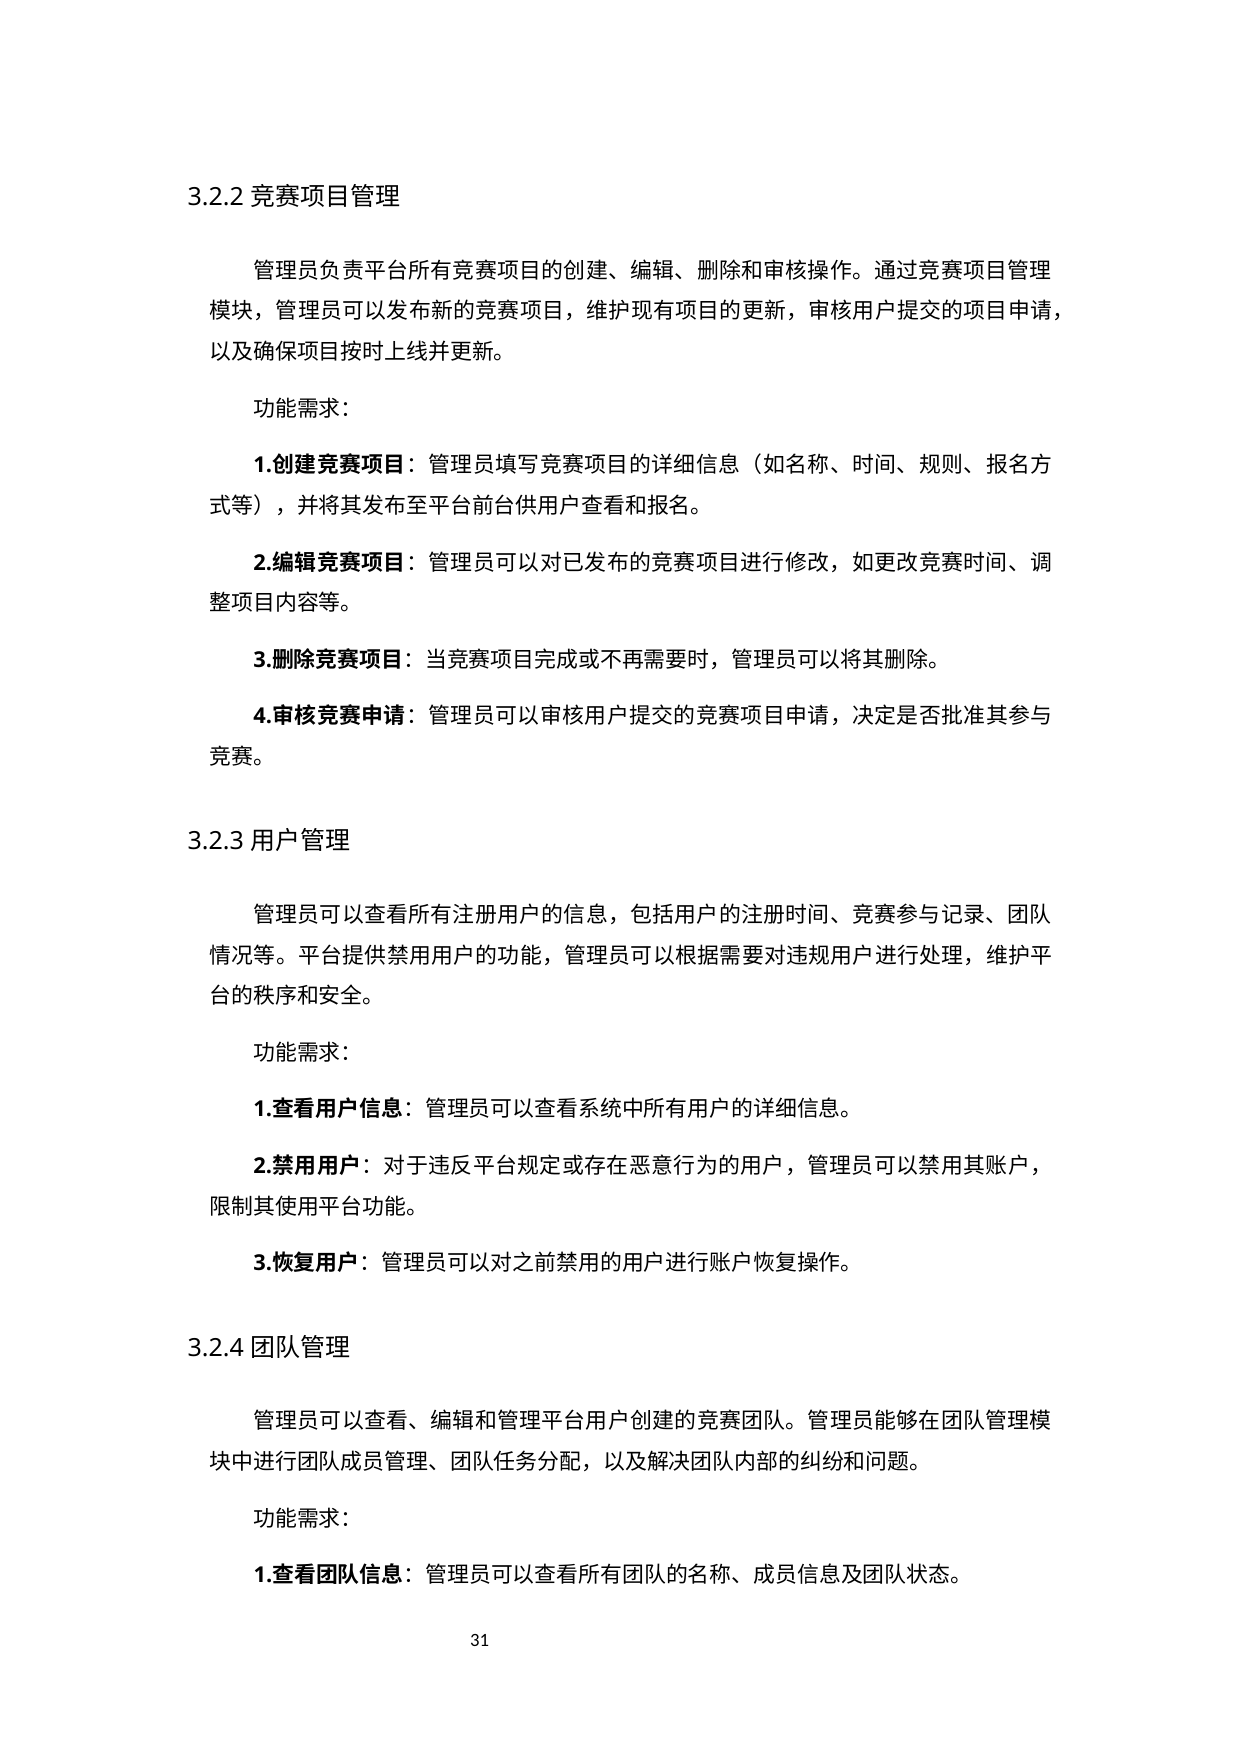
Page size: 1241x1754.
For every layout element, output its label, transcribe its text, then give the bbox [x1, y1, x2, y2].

text 功能需求： [209, 390, 1053, 423]
text 1.查看用户信息：管理员可以查看系统中所有用户的详细信息。 [209, 1091, 1053, 1124]
text 1.创建竞赛项目：管理员填写竞赛项目的详细信息（如名称、时间、规则、报名方式等），并将其发布至平台前台供用户查看和报名。 [209, 447, 1053, 520]
subtitle 3.2.3 用户管理 [187, 806, 1053, 871]
text 2.编辑竞赛项目：管理员可以对已发布的竞赛项目进行修改，如更改竞赛时间、调整项目内容等。 [209, 544, 1053, 617]
text 管理员可以查看所有注册用户的信息，包括用户的注册时间、竞赛参与记录、团队情况等。平台提供禁用用户的功能，管理员可以根据需要对违规用户进行处理，维护平台的秩序和安全。 [209, 897, 1053, 1010]
text 功能需求： [209, 1034, 1053, 1067]
text 2.禁用用户：对于违反平台规定或存在恶意行为的用户，管理员可以禁用其账户，限制其使用平台功能。 [209, 1148, 1053, 1221]
subtitle 3.2.2 竞赛项目管理 [187, 162, 1053, 227]
text 3.恢复用户：管理员可以对之前禁用的用户进行账户恢复操作。 [209, 1245, 1053, 1278]
text 3.删除竞赛项目：当竞赛项目完成或不再需要时，管理员可以将其删除。 [209, 641, 1053, 674]
text 4.审核竞赛申请：管理员可以审核用户提交的竞赛项目申请，决定是否批准其参与竞赛。 [209, 698, 1053, 771]
text 管理员负责平台所有竞赛项目的创建、编辑、删除和审核操作。通过竞赛项目管理模块，管理员可以发布新的竞赛项目，维护现有项目的更新，审核用户提交的项目申请，以及确保项目按时上线并更新。 [209, 252, 1053, 366]
text 1.查看团队信息：管理员可以查看所有团队的名称、成员信息及团队状态。 [209, 1557, 1053, 1589]
text 功能需求： [209, 1500, 1053, 1533]
text 管理员可以查看、编辑和管理平台用户创建的竞赛团队。管理员能够在团队管理模块中进行团队成员管理、团队任务分配，以及解决团队内部的纠纷和问题。 [209, 1403, 1053, 1476]
subtitle 3.2.4 团队管理 [187, 1313, 1053, 1378]
